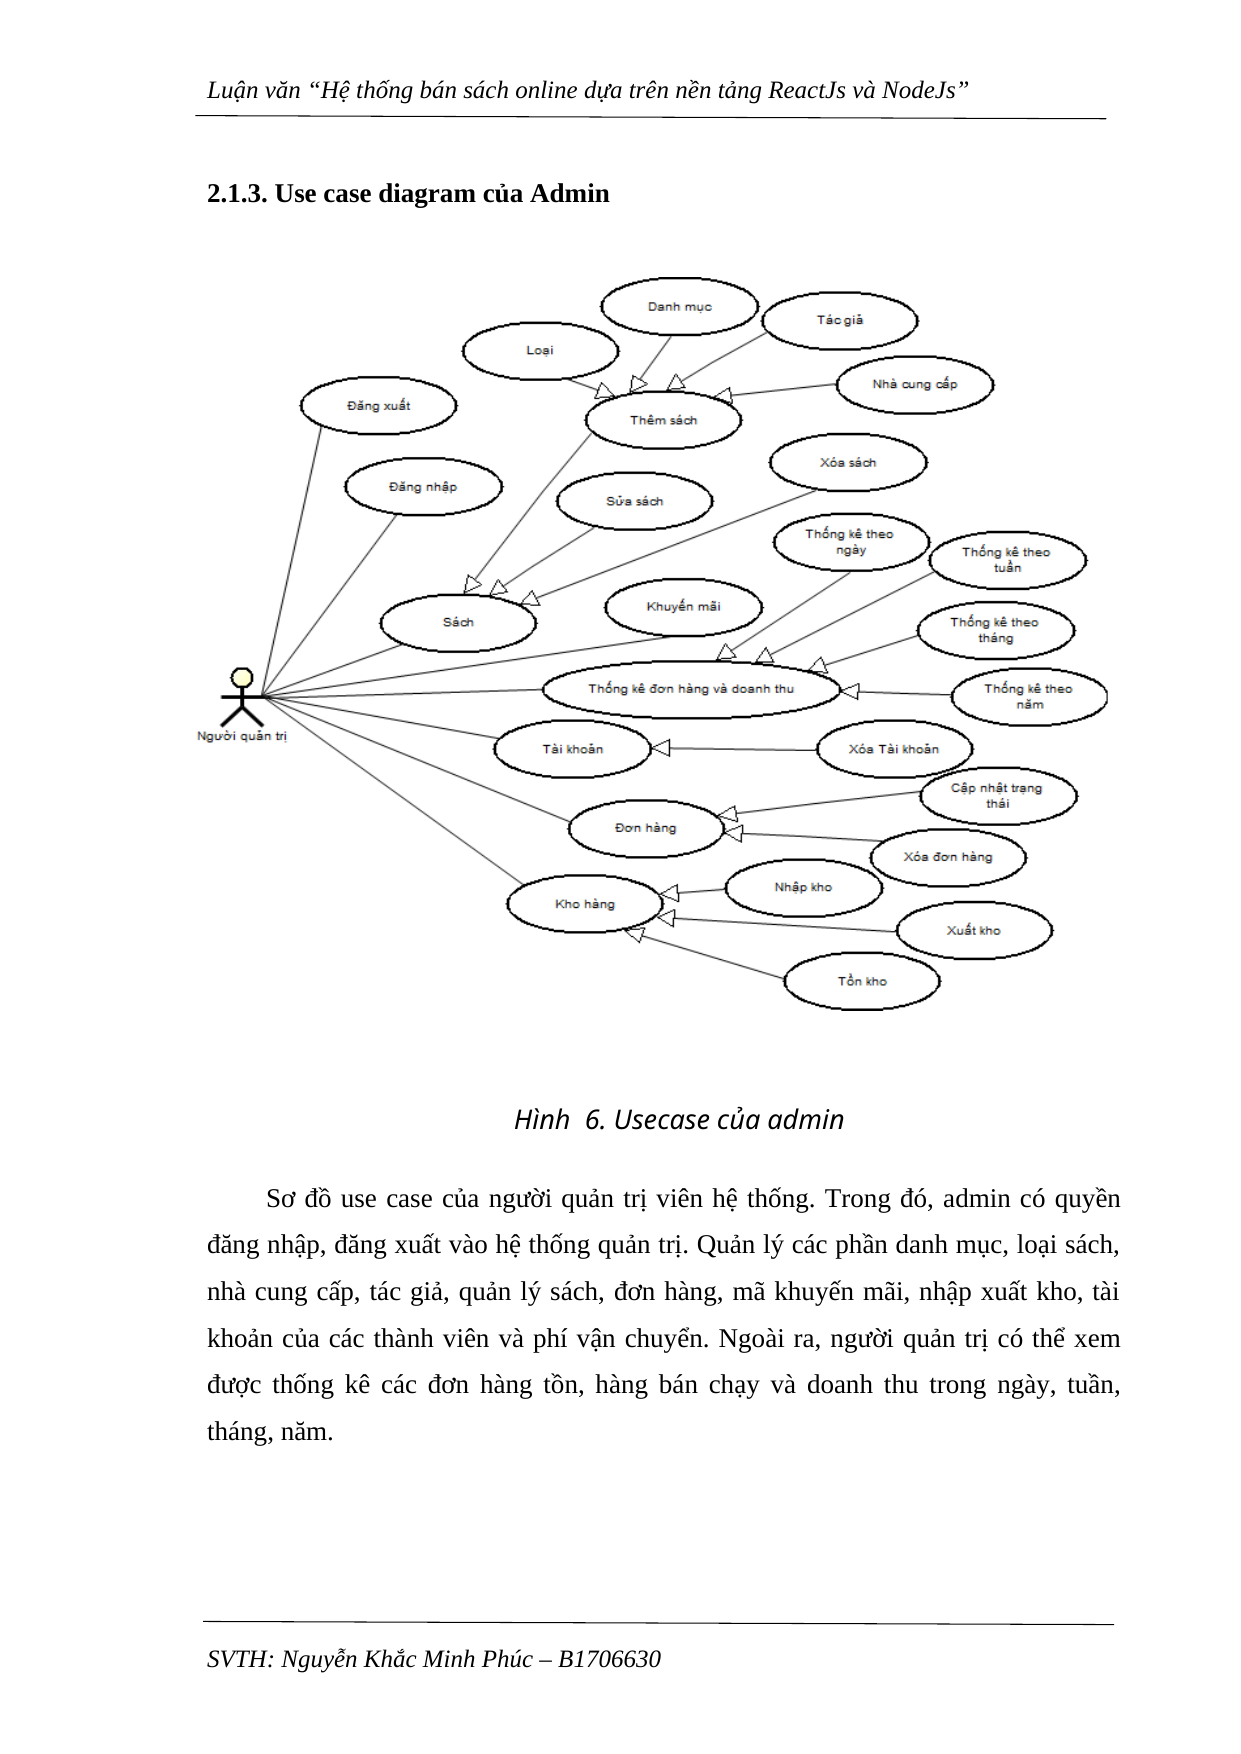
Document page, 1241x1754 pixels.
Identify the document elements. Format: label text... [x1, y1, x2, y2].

picture [192, 277, 1108, 1011]
text 2.1.3. Use case diagram của Admin [207, 177, 1122, 208]
text Sơ đồ use case của người quản trị viên hệ thống. Trong đó, admin có quyền đăng nhập, đăng xuất vào hệ thống quản trị. Quản lý các phần danh mục, loại sách, nhà cung cấp, tác giả, quản lý sách, đơn hàng, mã khuyến mãi, nhập xuất kho, tài khoản của các thành viên và phí vận chuyển. Ngoài ra, người quản trị có thể xem được thống kê các đơn hàng tồn, hàng bán chạy và doanh thu trong ngày, tuần, tháng, năm. [207, 1182, 1122, 1446]
